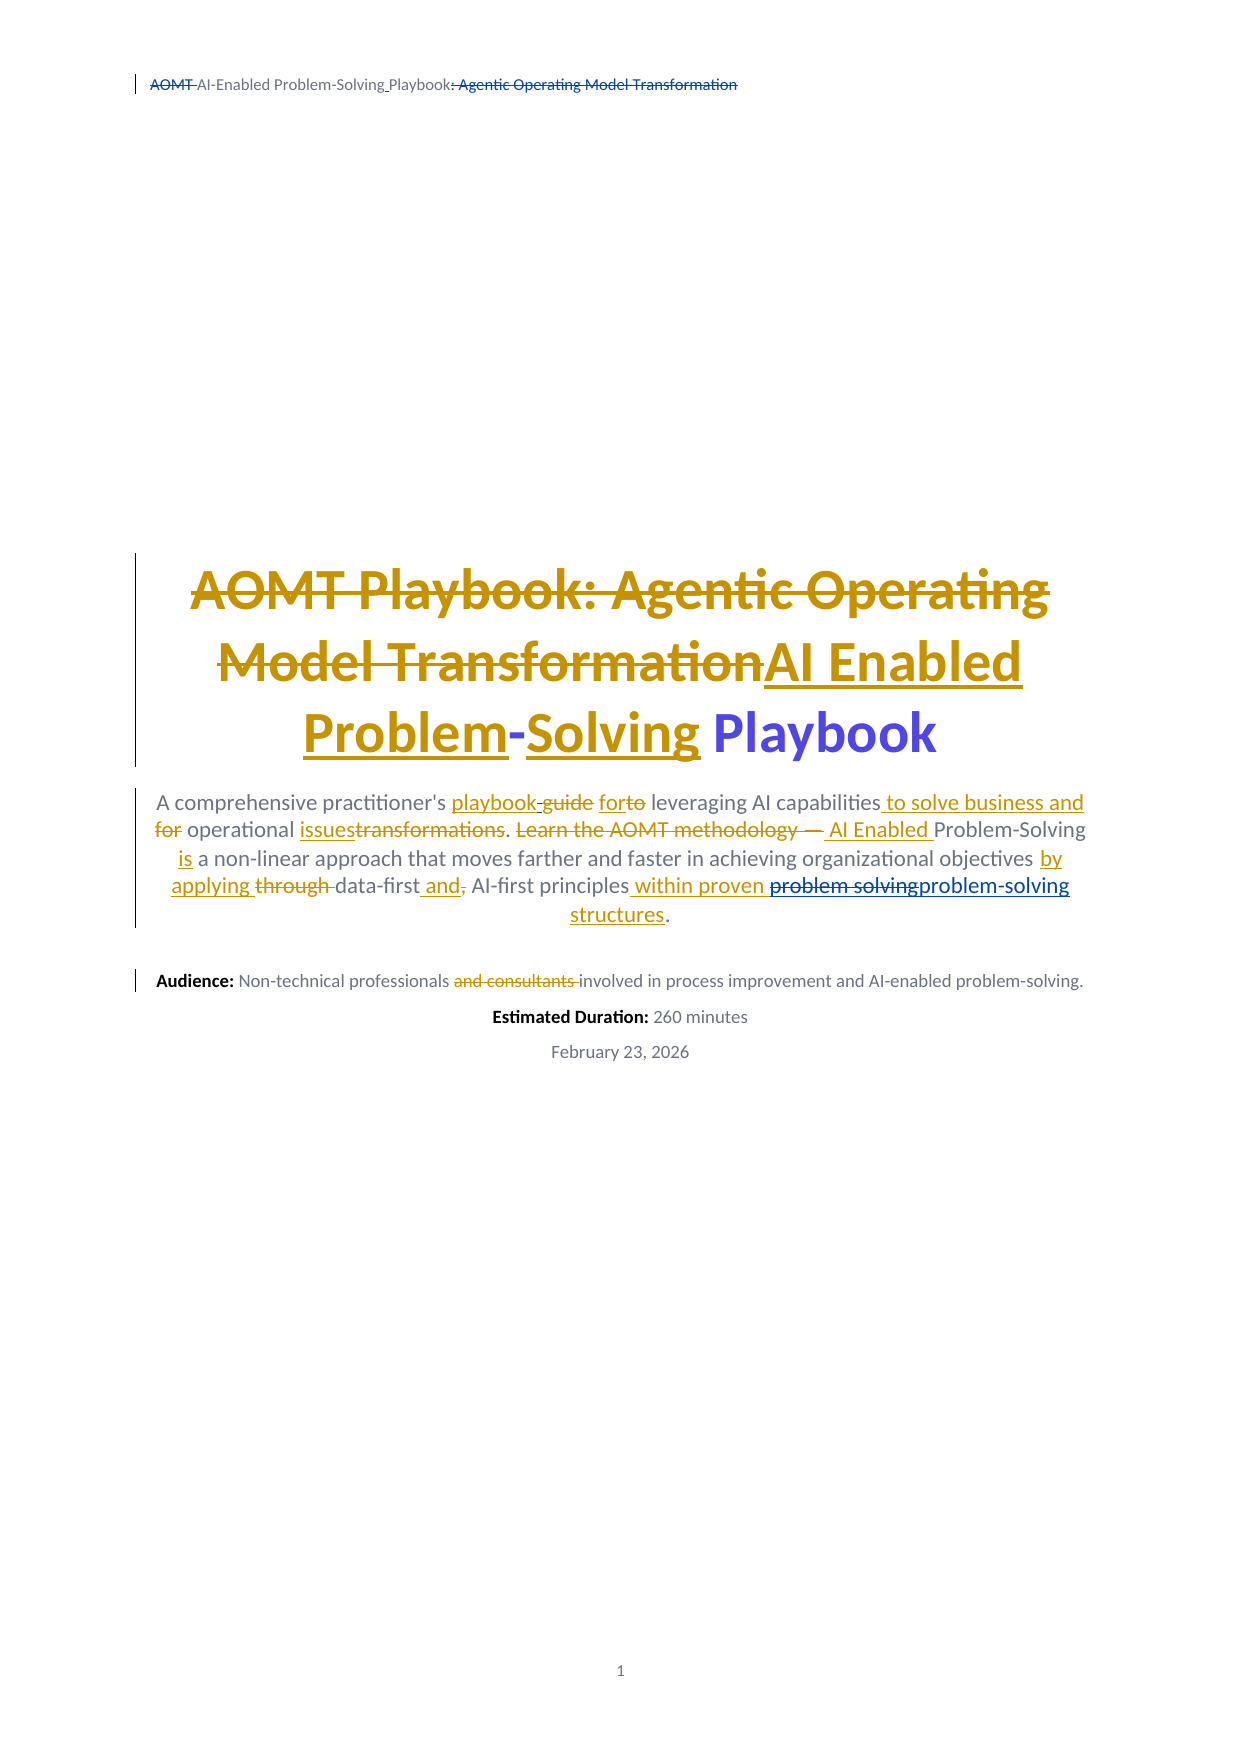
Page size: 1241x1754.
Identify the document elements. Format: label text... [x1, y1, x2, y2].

text A comprehensive practitioner's leveraging AI capabilities operational . Problem-Solving a non-linear approach that moves farther and faster in achieving organizational objectives data-first AI-first principles. [150, 788, 1090, 928]
text February 23, 2026 [150, 1040, 1090, 1063]
text Estimated Duration: 260 minutes [150, 1005, 1090, 1028]
text - Playbook [150, 553, 1090, 767]
text Audience: Non-technical professionals involved in process improvement and AI-enabled problem-solving. [150, 969, 1090, 992]
